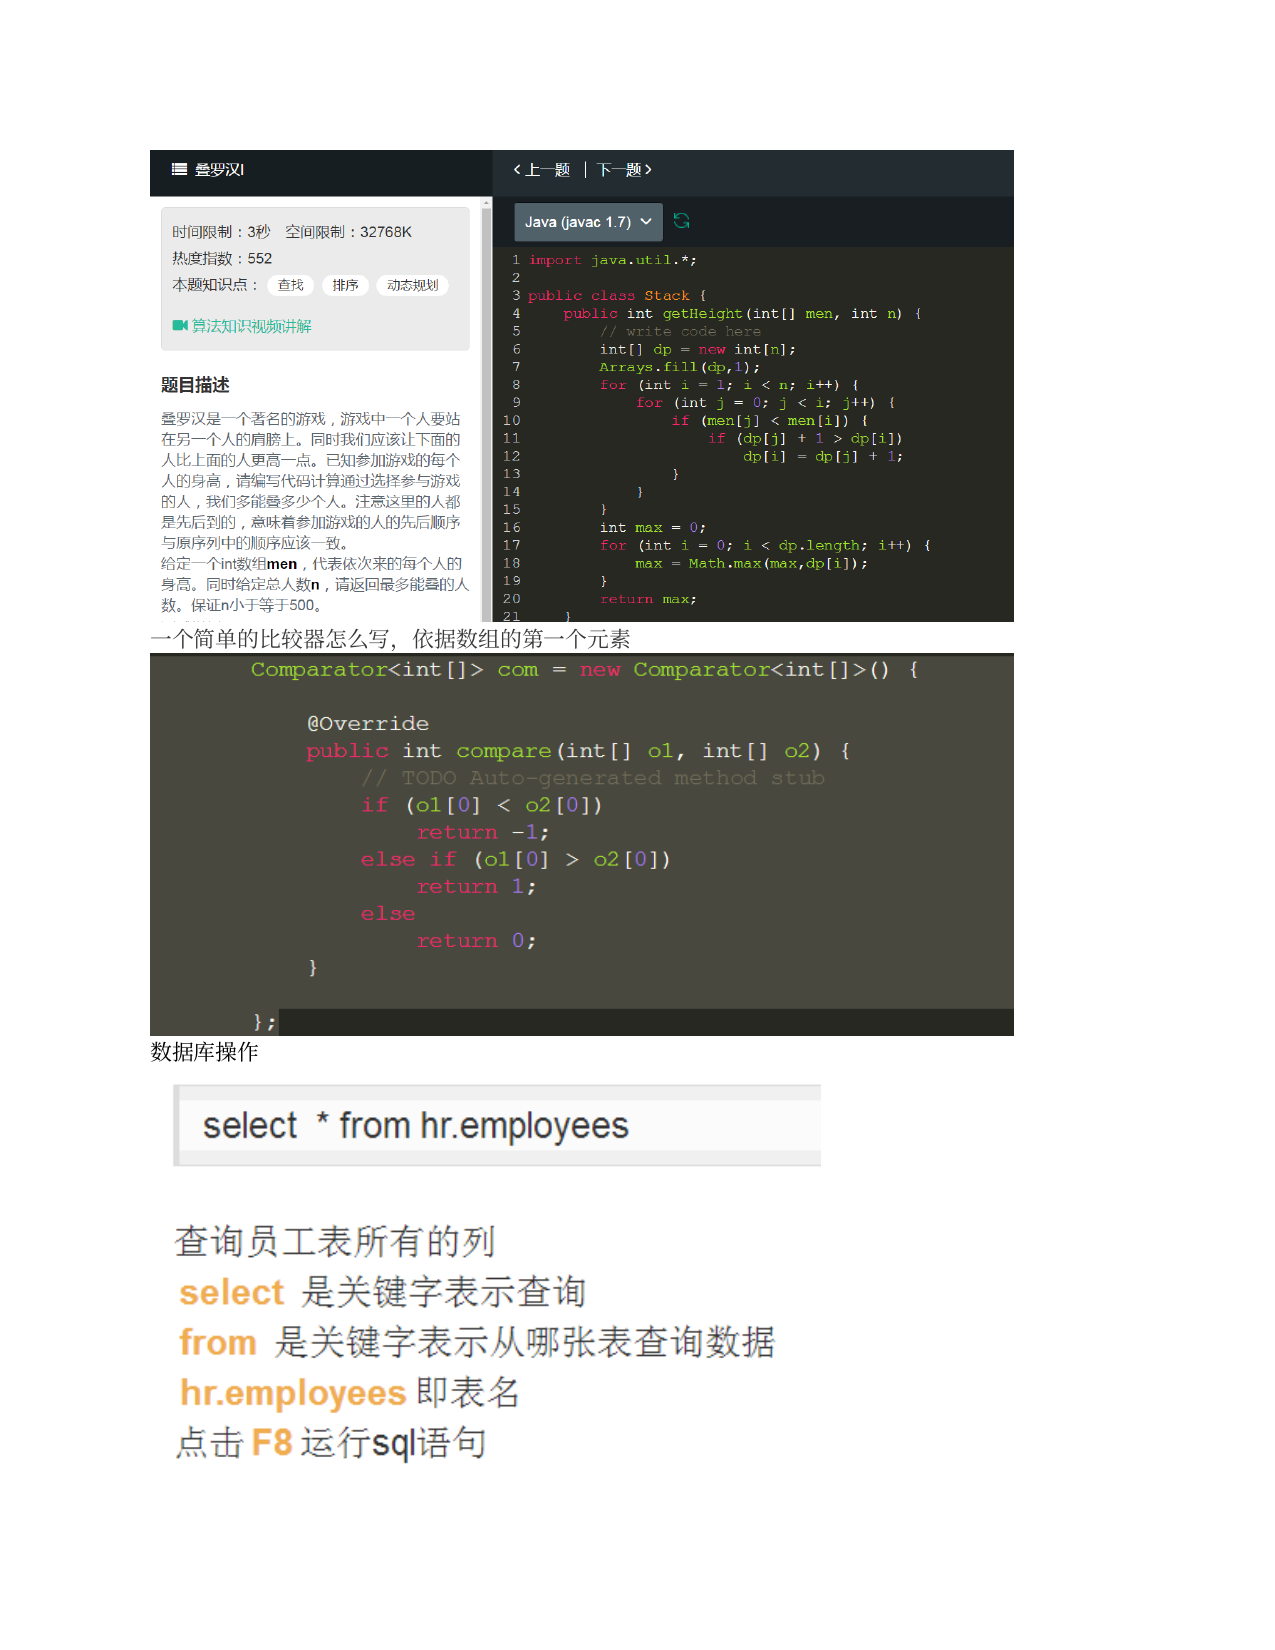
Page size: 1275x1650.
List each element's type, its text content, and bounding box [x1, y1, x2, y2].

picture [150, 653, 1014, 1036]
text 数据库操作 [150, 1036, 1125, 1067]
text 一个简单的比较器怎么写，依据数组的第一个元素 [150, 622, 1125, 653]
picture [150, 150, 1014, 622]
picture [150, 1067, 821, 1479]
